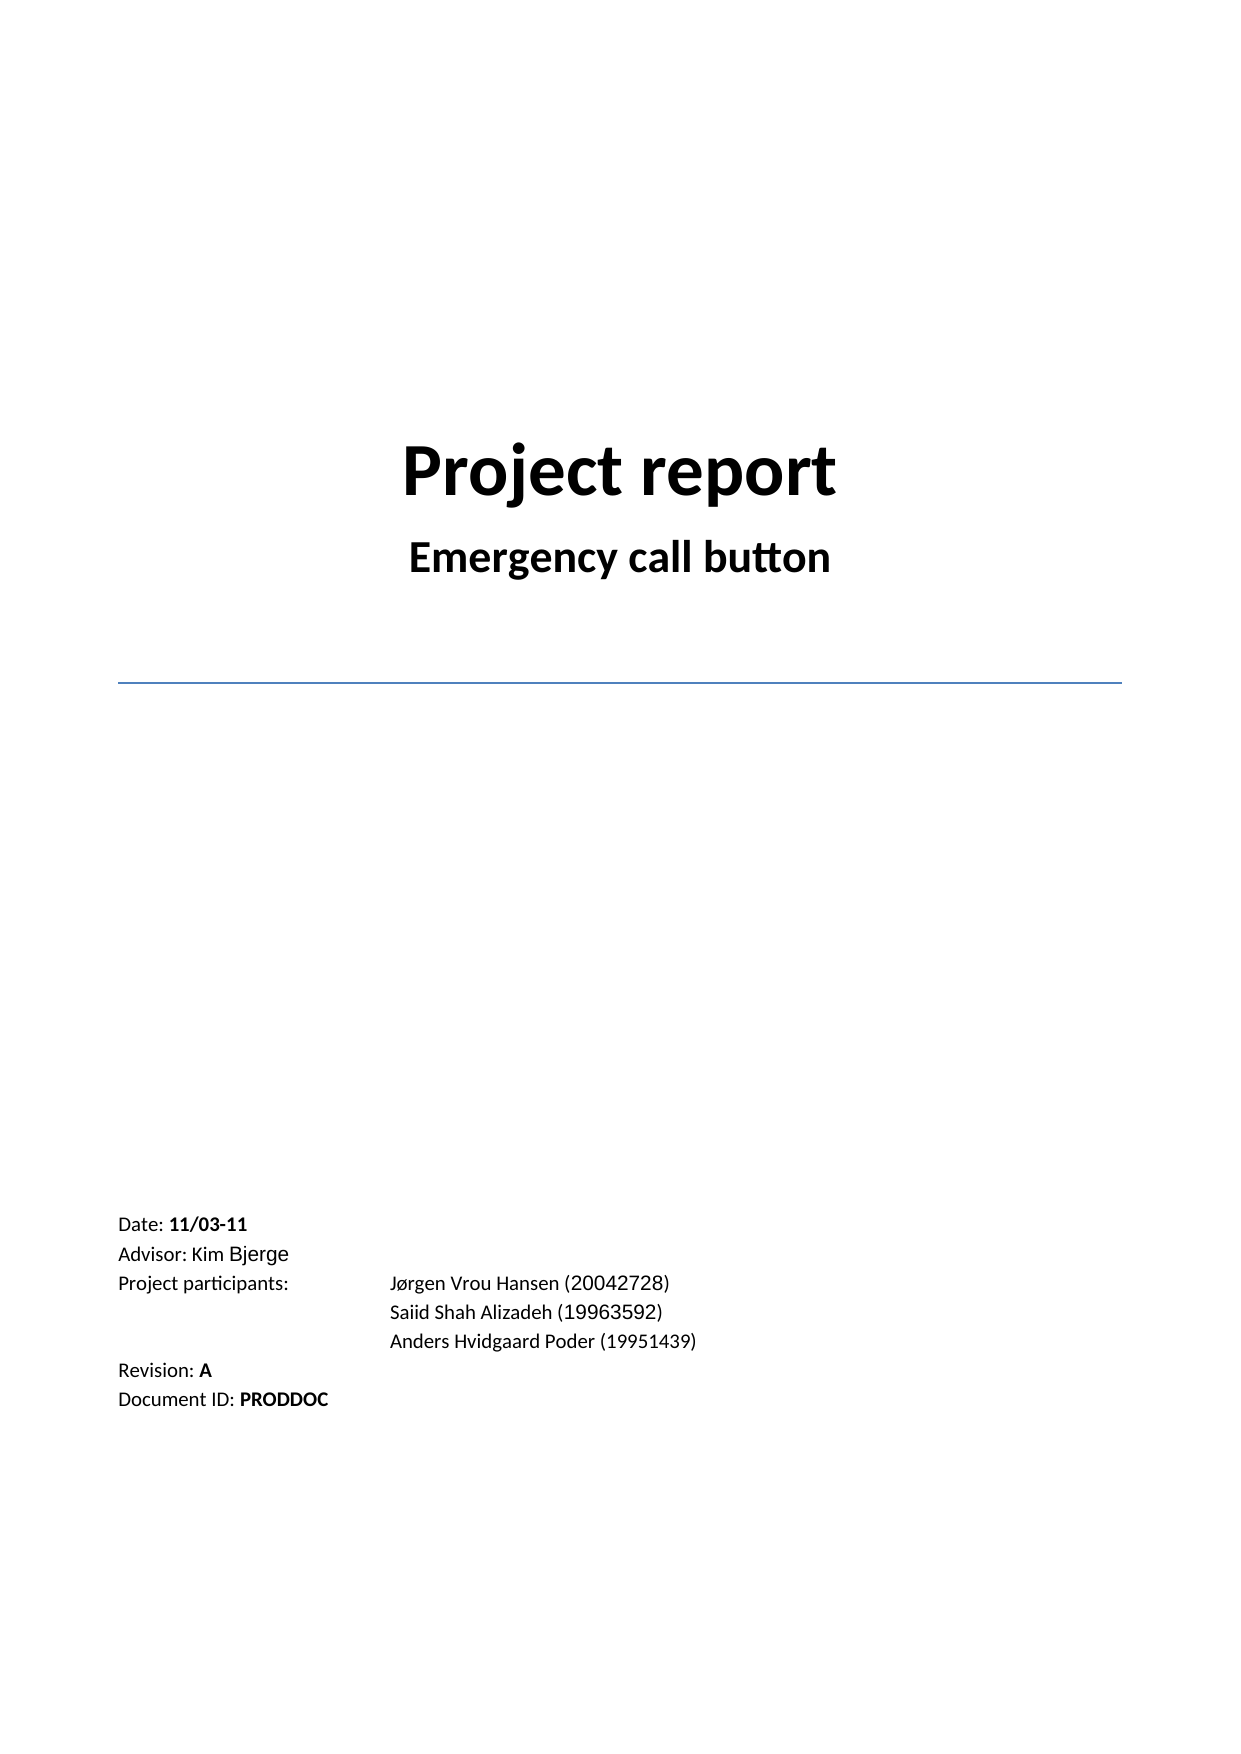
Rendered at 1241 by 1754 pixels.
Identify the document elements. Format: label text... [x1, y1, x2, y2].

text Project report [118, 423, 1122, 514]
text Emergency call button [118, 528, 1122, 584]
text Anders Hvidgaard Poder (19951439) [118, 1328, 1122, 1354]
text Project participants: (20042728) [118, 1270, 1122, 1295]
text Advisor: Kim Bjerge [118, 1241, 1122, 1266]
text Date: 11/03-11 [118, 1212, 1122, 1237]
text Saiid Shah Alizadeh (19963592) [118, 1299, 1122, 1324]
text Revision: A [118, 1357, 1122, 1383]
text Document ID: PRODDOC [118, 1387, 1122, 1412]
